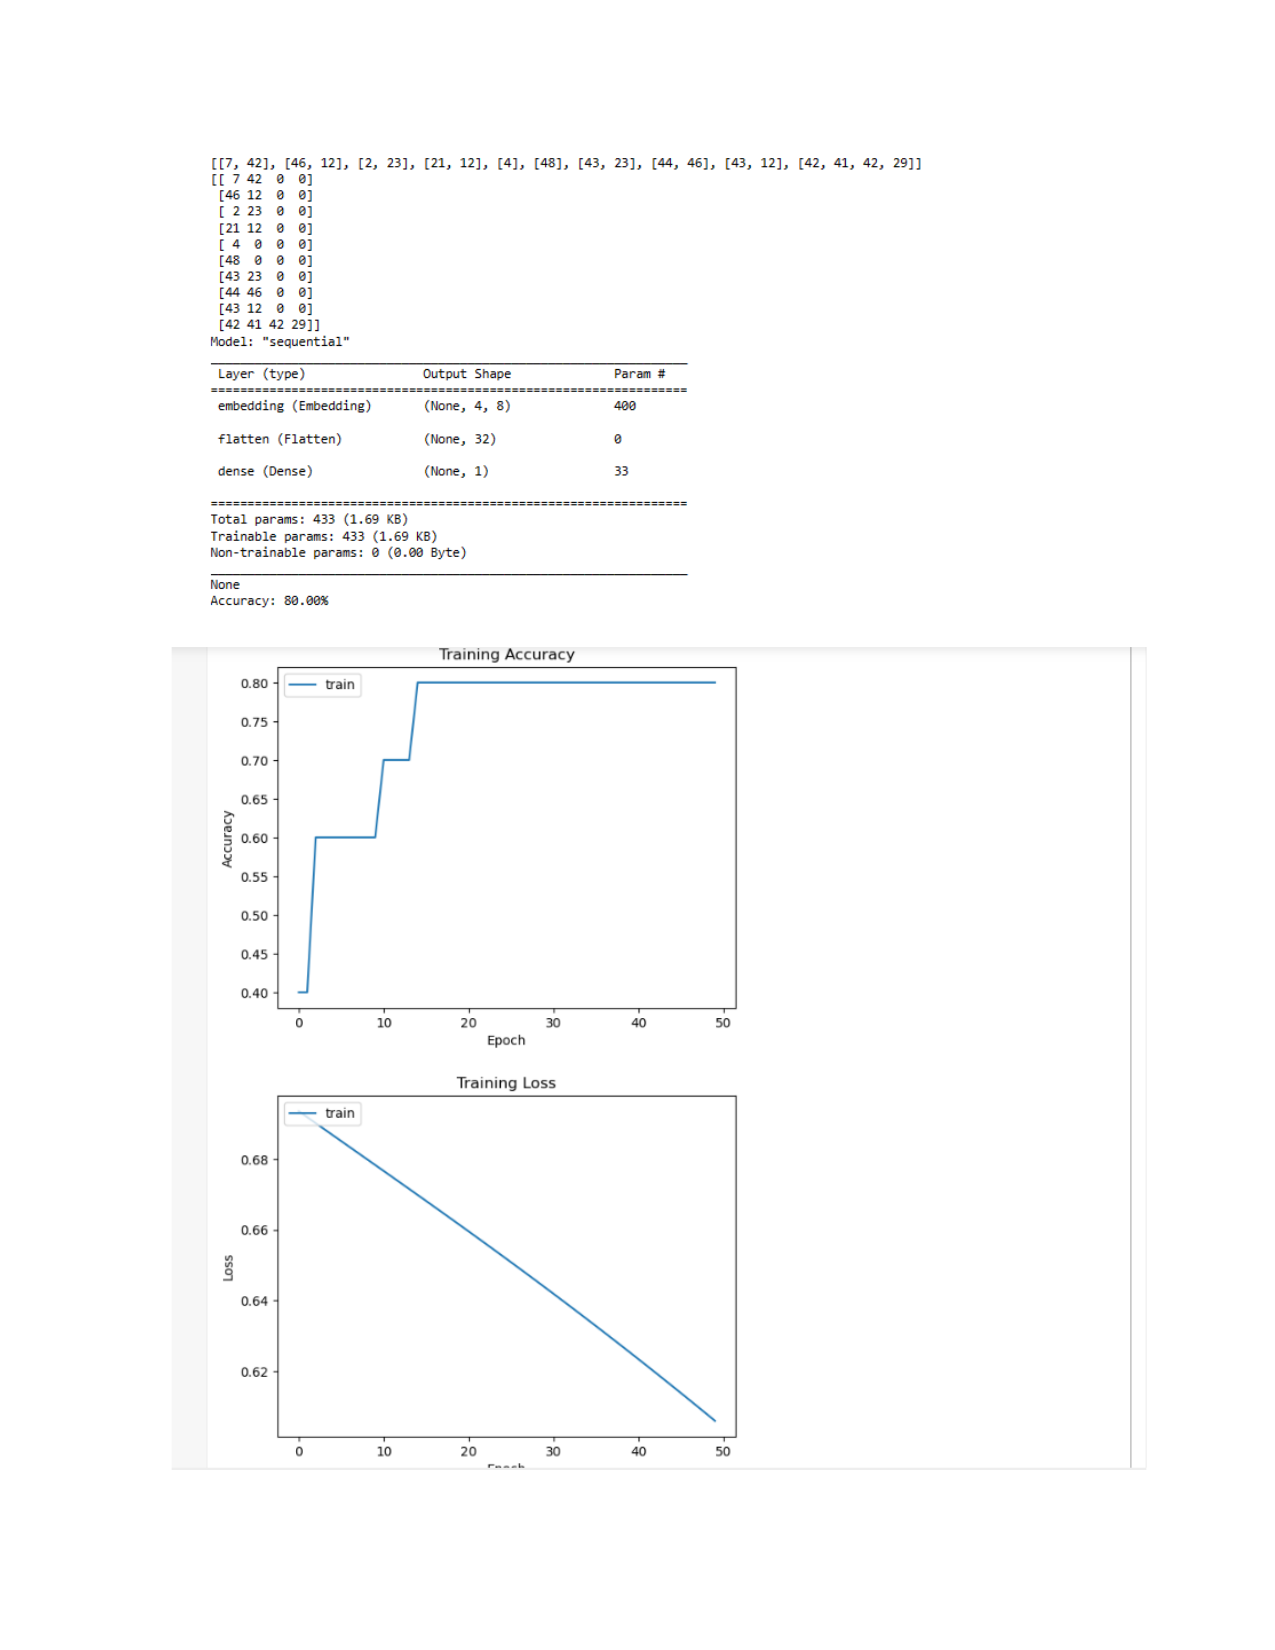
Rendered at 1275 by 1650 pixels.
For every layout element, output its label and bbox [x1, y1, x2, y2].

picture [171, 150, 1147, 628]
picture [171, 646, 1147, 1470]
